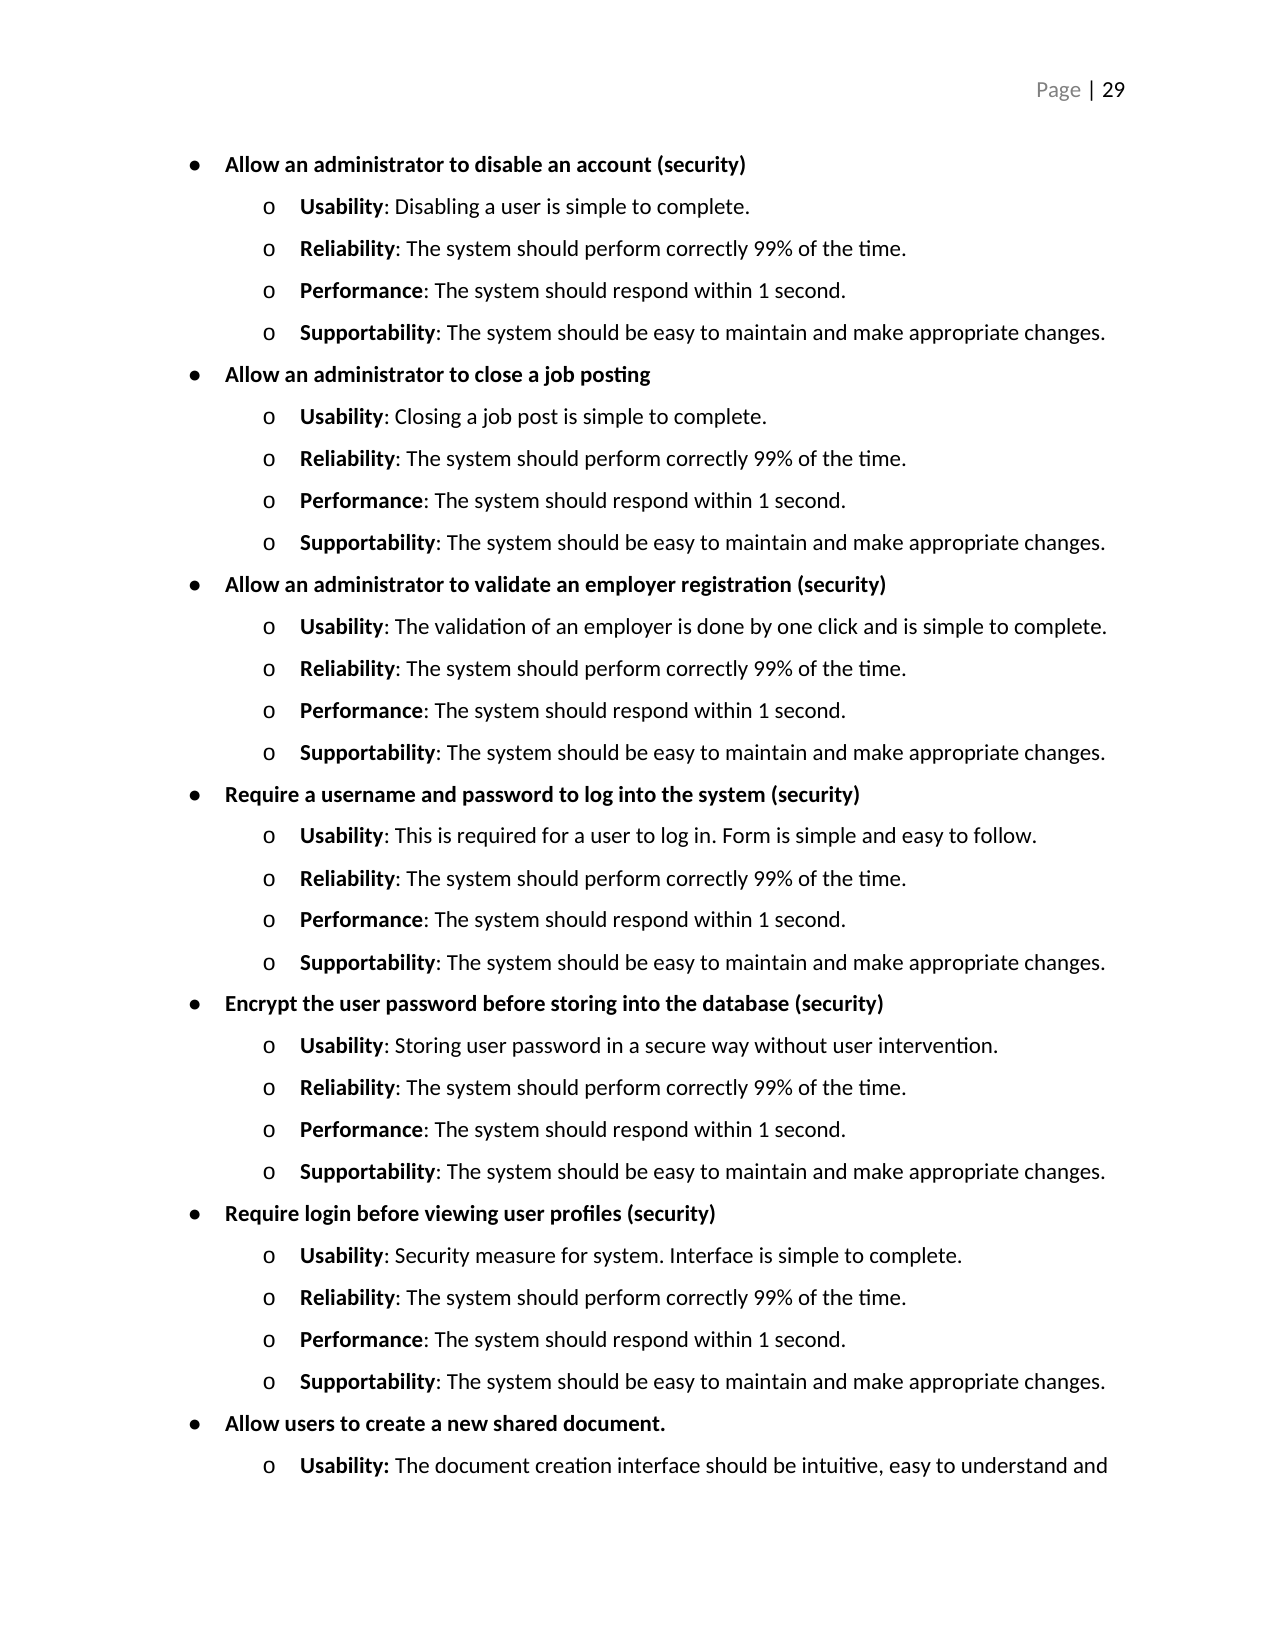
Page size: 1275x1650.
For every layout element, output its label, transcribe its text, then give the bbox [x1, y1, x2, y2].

list Supportability: The system should be easy to maintain and make appropriate changes. [263, 528, 1125, 556]
list Usability: The validation of an employer is done by one click and is simple to complete. [263, 612, 1125, 640]
list Allow an administrator to disable an account (security) [188, 150, 1125, 178]
list Reliability: The system should perform correctly 99% of the time. [263, 864, 1125, 892]
list Supportability: The system should be easy to maintain and make appropriate changes. [263, 1157, 1125, 1186]
list Require a username and password to log into the system (security) [188, 780, 1125, 808]
list Usability: Closing a job post is simple to complete. [263, 402, 1125, 430]
list Performance: The system should respond within 1 second. [263, 1325, 1125, 1353]
list Reliability: The system should perform correctly 99% of the time. [263, 1073, 1125, 1102]
list Allow an administrator to close a job posting [188, 360, 1125, 388]
list Reliability: The system should perform correctly 99% of the time. [263, 654, 1125, 682]
list Allow an administrator to validate an employer registration (security) [188, 570, 1125, 598]
list Allow users to create a new shared document. [188, 1409, 1125, 1437]
list Supportability: The system should be easy to maintain and make appropriate changes. [263, 1367, 1125, 1395]
list Require login before viewing user profiles (security) [188, 1199, 1125, 1227]
list Supportability: The system should be easy to maintain and make appropriate changes. [263, 738, 1125, 766]
list Encrypt the user password before storing into the database (security) [188, 989, 1125, 1018]
list Usability: Storing user password in a secure way without user intervention. [263, 1032, 1125, 1059]
list Usability: Security measure for system. Interface is simple to complete. [263, 1241, 1125, 1269]
list Supportability: The system should be easy to maintain and make appropriate changes. [263, 318, 1125, 346]
list Performance: The system should respond within 1 second. [263, 276, 1125, 304]
list Performance: The system should respond within 1 second. [263, 696, 1125, 724]
list Performance: The system should respond within 1 second. [263, 906, 1125, 934]
list Usability: Disabling a user is simple to complete. [263, 192, 1125, 220]
list Performance: The system should respond within 1 second. [263, 1116, 1125, 1143]
list Reliability: The system should perform correctly 99% of the time. [263, 444, 1125, 472]
list Performance: The system should respond within 1 second. [263, 486, 1125, 514]
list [263, 234, 1125, 262]
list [263, 1451, 1125, 1479]
list Reliability: The system should perform correctly 99% of the time. [263, 1283, 1125, 1311]
list Supportability: The system should be easy to maintain and make appropriate changes. [263, 948, 1125, 976]
list Usability: This is required for a user to log in. Form is simple and easy to follow. [263, 822, 1125, 850]
